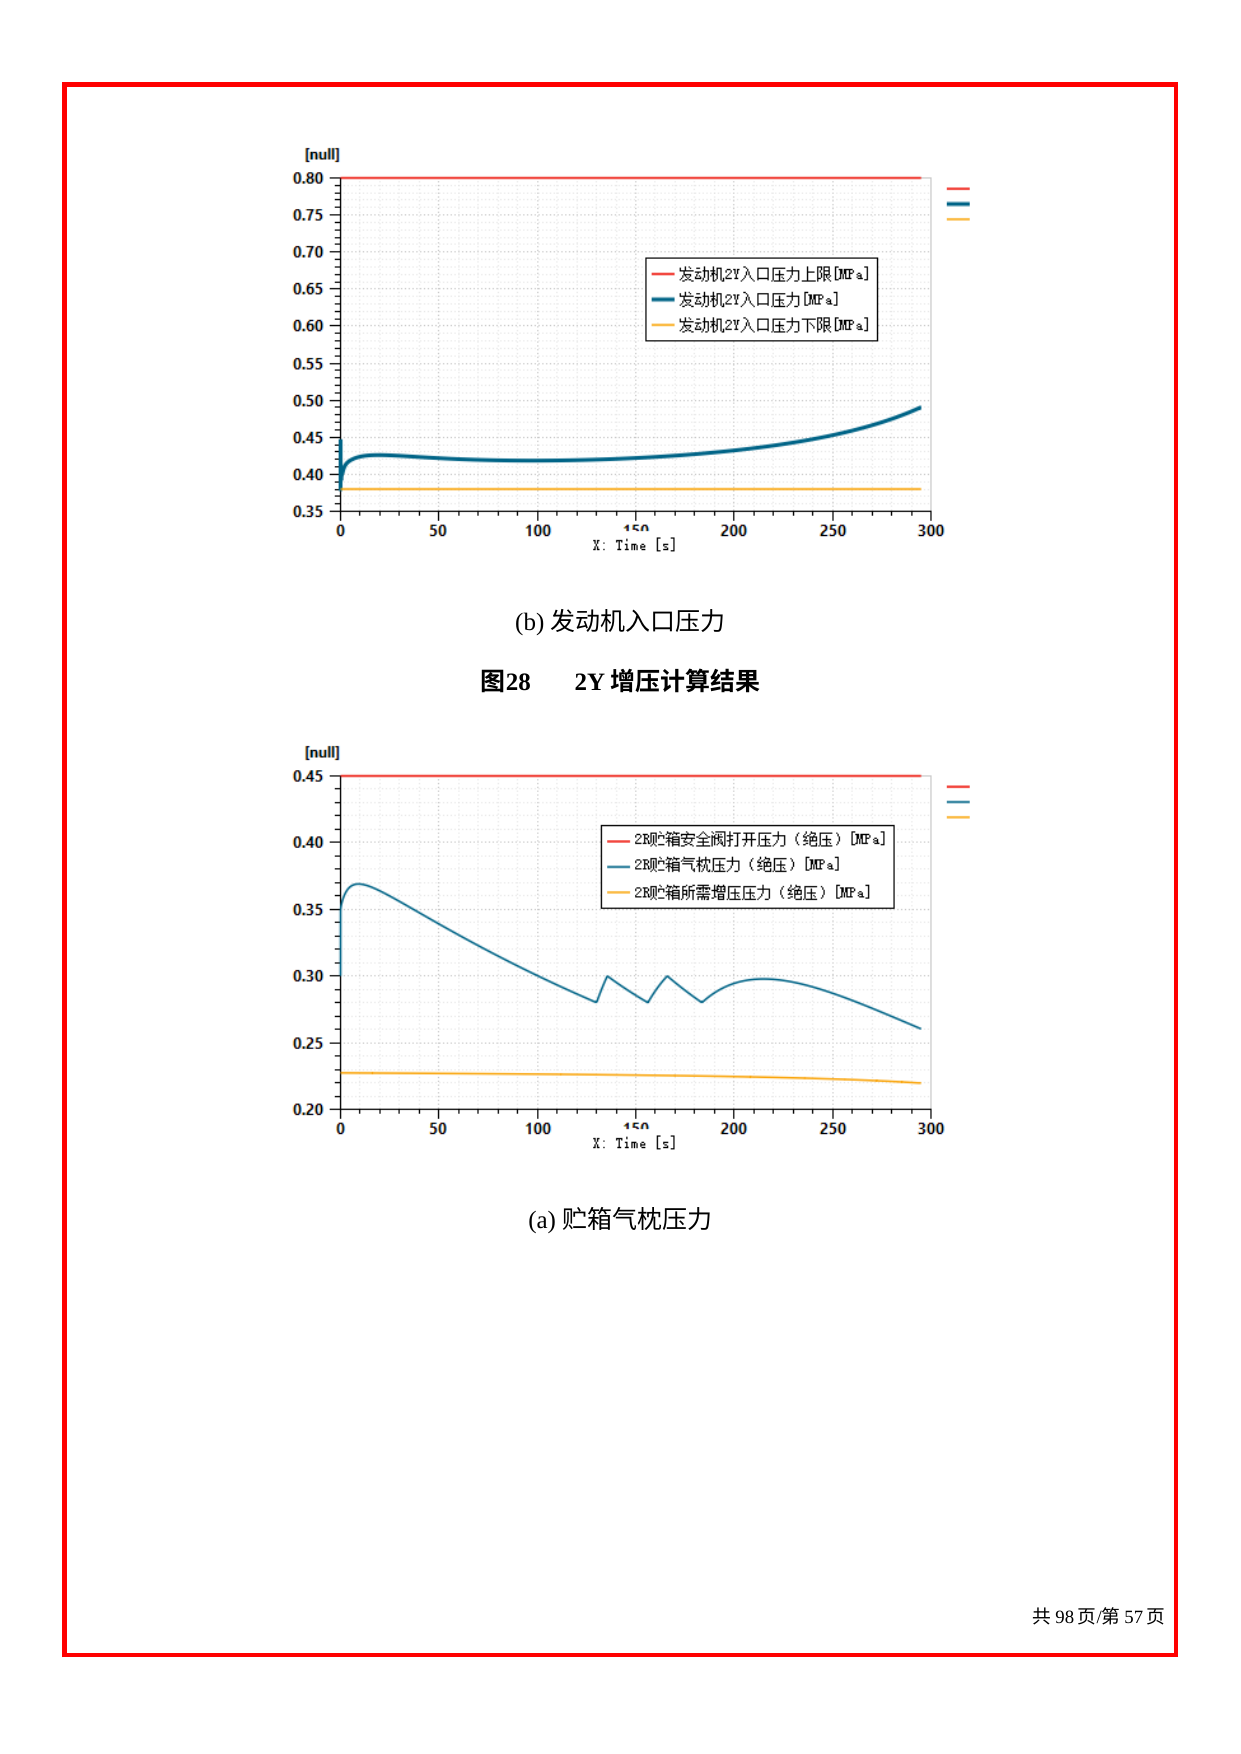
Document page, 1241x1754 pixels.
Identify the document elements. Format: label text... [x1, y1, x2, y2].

list 贮箱气枕压力 [75, 1185, 1165, 1250]
picture [265, 722, 975, 1161]
picture [265, 124, 975, 563]
text (b) 发动机入口压力 [75, 587, 1165, 652]
text 2Y增压计算结果 [75, 661, 1165, 697]
